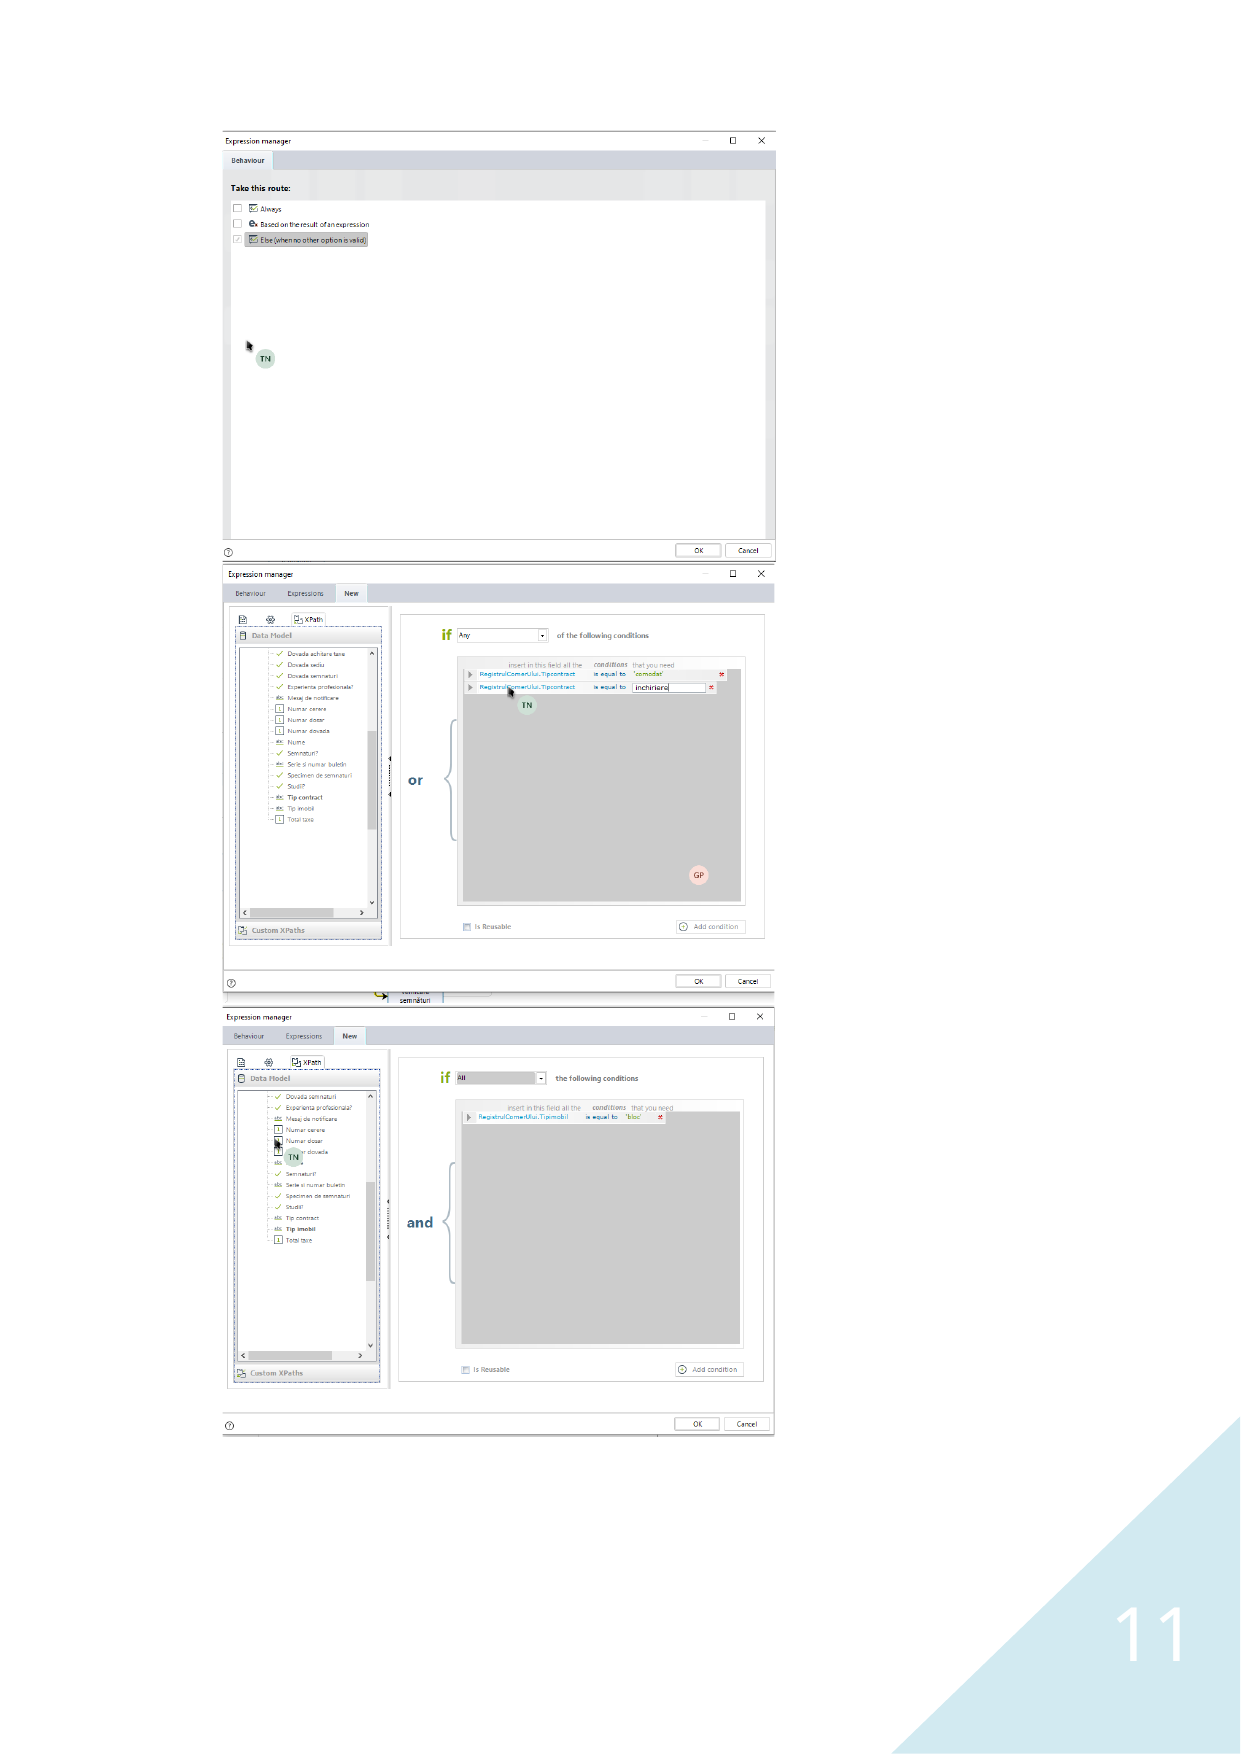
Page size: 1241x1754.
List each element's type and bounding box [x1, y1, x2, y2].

picture [222, 563, 775, 1003]
picture [222, 1005, 775, 1437]
picture [222, 130, 776, 562]
